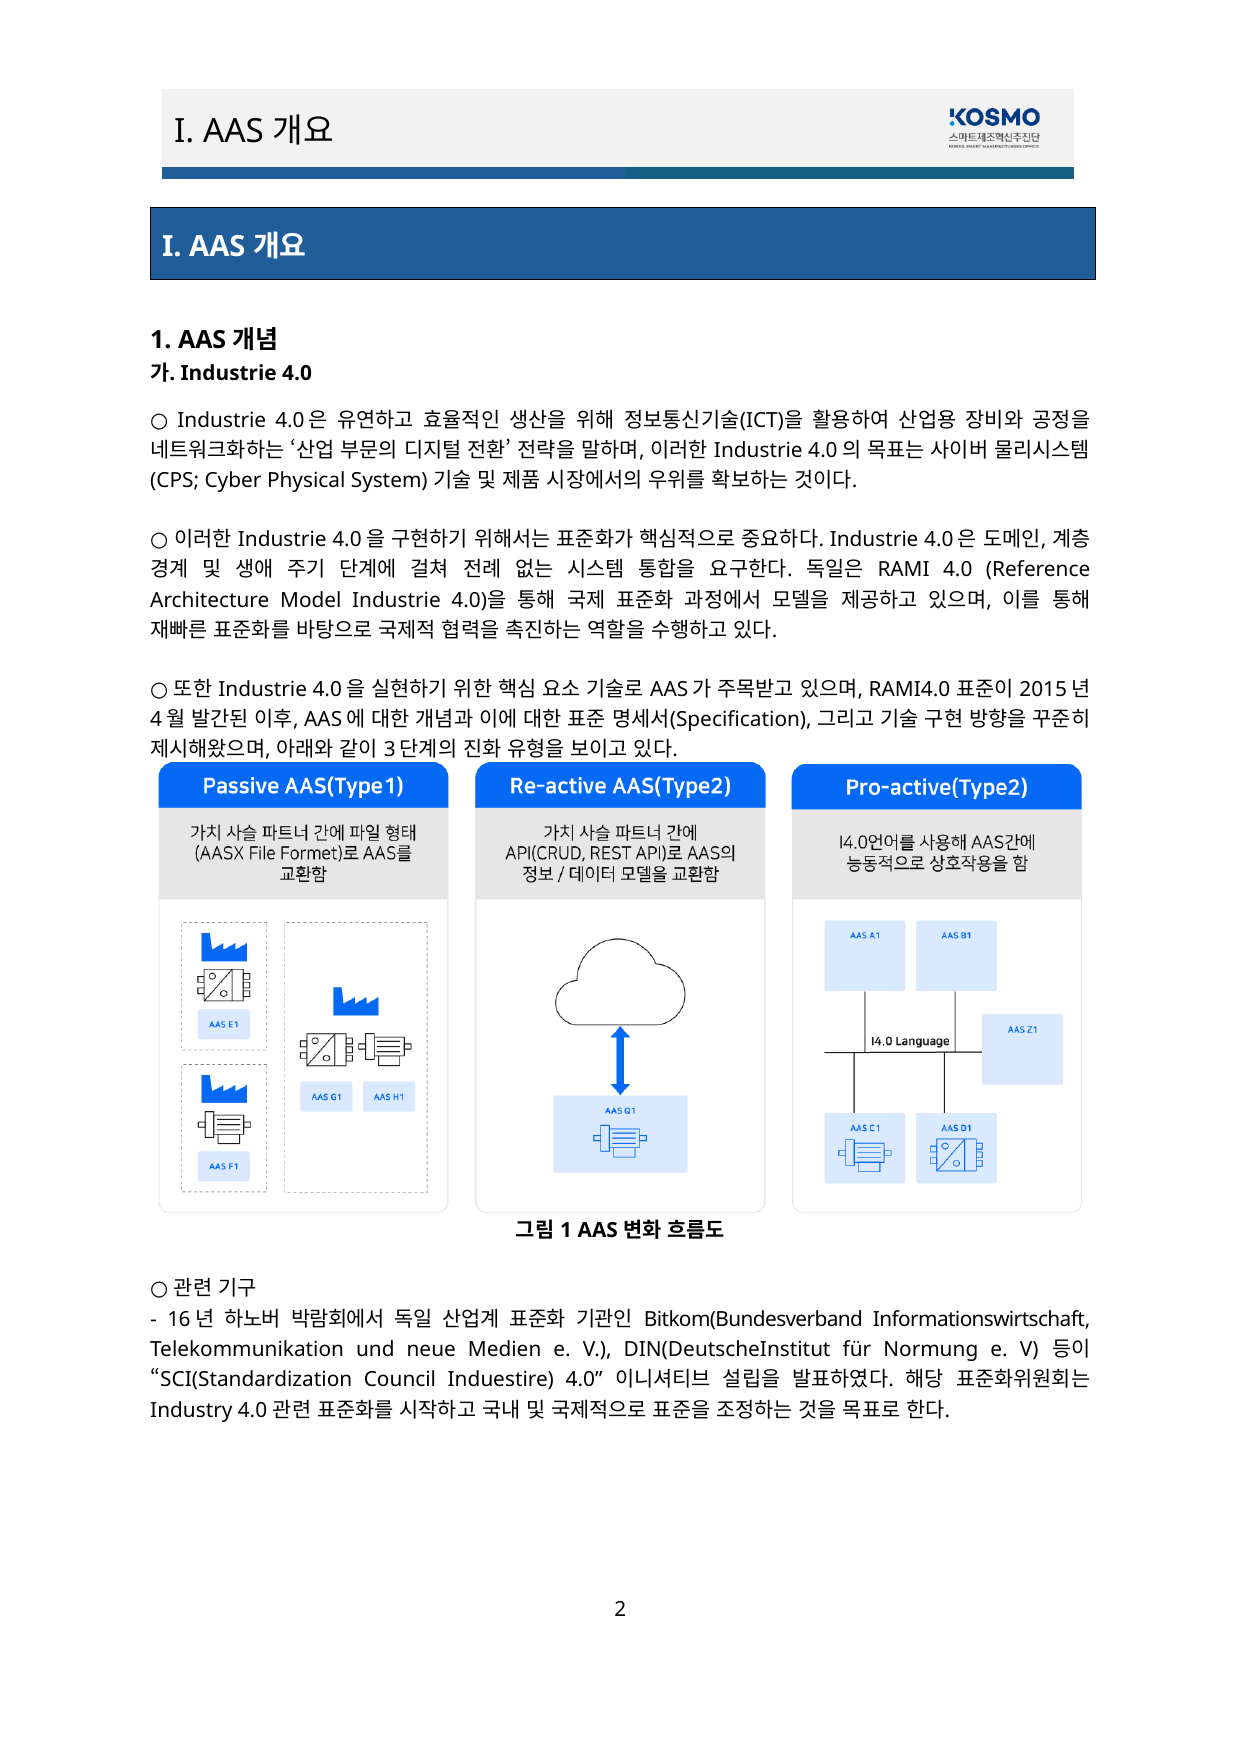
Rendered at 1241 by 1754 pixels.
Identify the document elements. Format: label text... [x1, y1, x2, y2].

picture [949, 108, 1040, 148]
text ○ 또한 Industrie 4.0을 실현하기 위한 핵심 요소 기술로 AAS가 주목받고 있으며, RAMI4.0 표준이 2015년 4월 발간된 이후, AAS에 대한 개념과 이에 대한 표준 명세서(Specification), 그리고 기술 구현 방향을 꾸준히 제시해왔으며, 아래와 같이 3단계의 진화 유형을 보이고 있다. [150, 672, 1090, 763]
text ○ 관련 기구 - 16년 하노버 박람회에서 독일 산업계 표준화 기관인 Bitkom(Bundesverband Informationswirtschaft, Telekommunikation und neue Medien e. V.), DIN(DeutscheInstitut für Normung e. V) 등이 “SCI(Standardization Council Induestire) 4.0” 이니셔티브 설립을 발표하였다. 해당 표준화위원회는 Industry 4.0 관련 표준화를 시작하고 국내 및 국제적으로 표준을 조정하는 것을 목표로 한다. [150, 1272, 1090, 1423]
text 가. Industrie 4.0 [150, 356, 1090, 386]
table_header I. AAS 개요 [151, 208, 1095, 279]
text ○ Industrie 4.0은 유연하고 효율적인 생산을 위해 정보통신기술(ICT)을 활용하여 산업용 장비와 공정을 네트워크화하는 ‘산업 부문의 디지털 전환’ 전략을 말하며, 이러한 Industrie 4.0의 목표는 사이버 물리시스템(CPS; Cyber Physical System) 기술 및 제품 시장에서의 우위를 확보하는 것이다. [150, 403, 1090, 494]
subtitle 1. AAS 개념 [150, 320, 1090, 356]
picture [158, 762, 1082, 1213]
text ○ 이러한 Industrie 4.0을 구현하기 위해서는 표준화가 핵심적으로 중요하다. Industrie 4.0은 도메인, 계층 경계 및 생애 주기 단계에 걸쳐 전례 없는 시스템 통합을 요구한다. 독일은 RAMI 4.0 (Reference Architecture Model Industrie 4.0)을 통해 국제 표준화 과정에서 모델을 제공하고 있으며, 이를 통해 재빠른 표준화를 바탕으로 국제적 협력을 촉진하는 역할을 수행하고 있다. [150, 522, 1090, 643]
